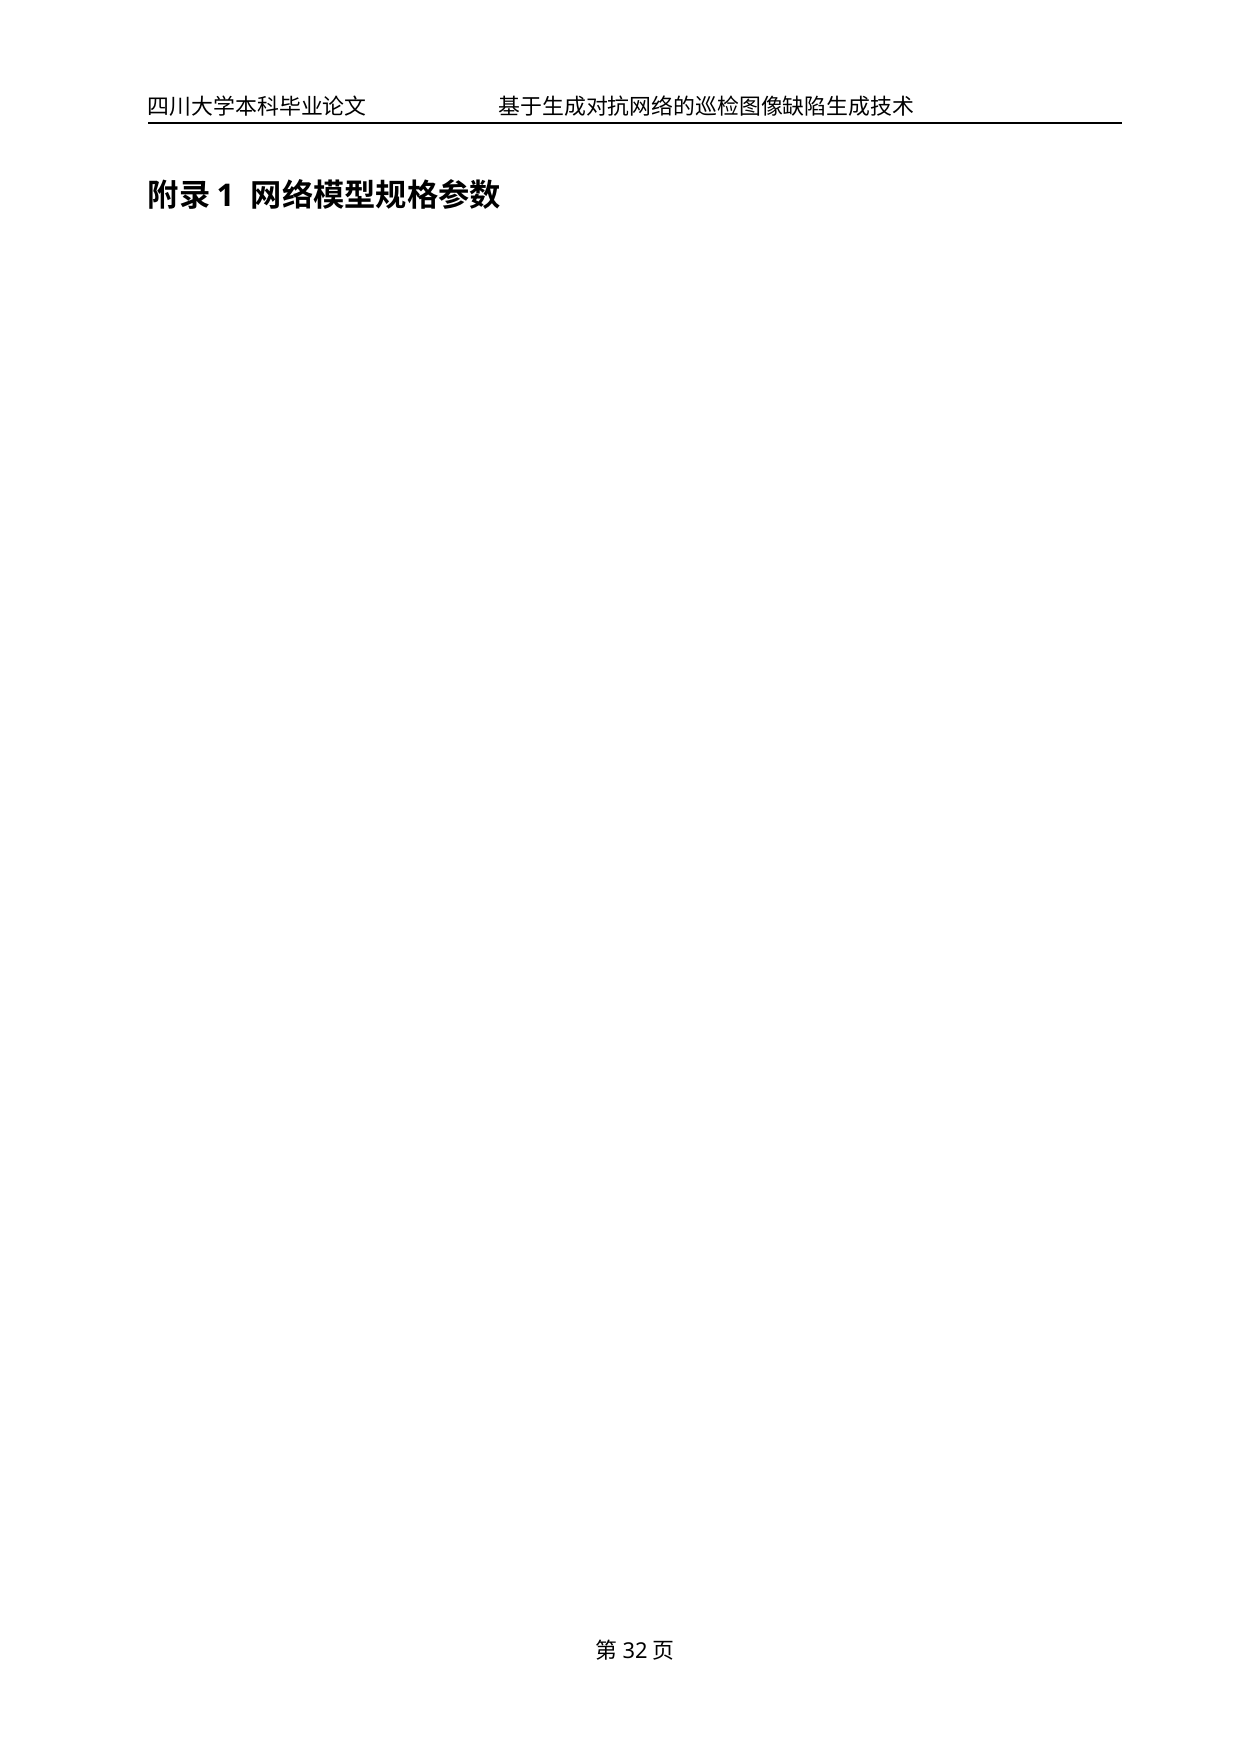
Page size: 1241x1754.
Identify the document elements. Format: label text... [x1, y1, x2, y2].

subtitle 附录1 网络模型规格参数 [148, 173, 1122, 214]
